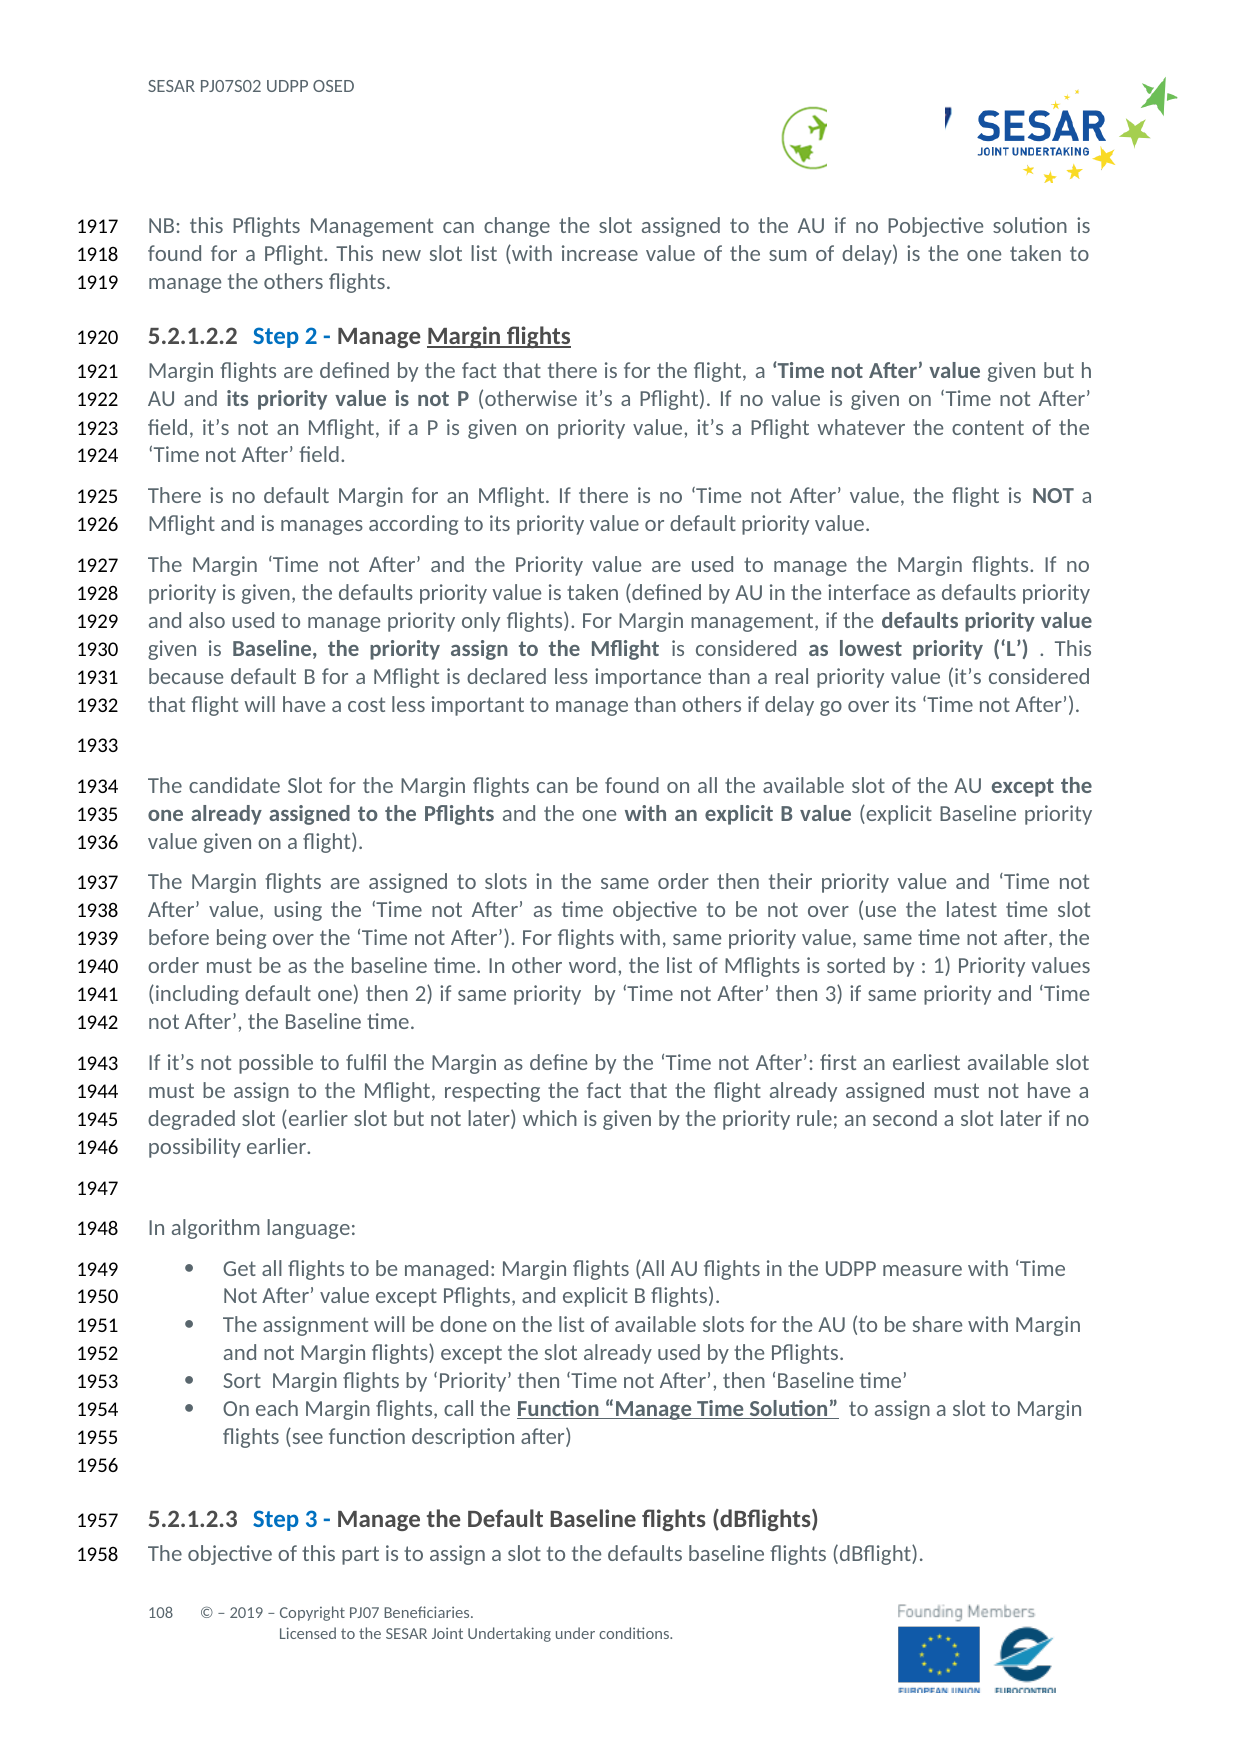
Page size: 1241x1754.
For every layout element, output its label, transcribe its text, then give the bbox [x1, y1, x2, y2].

text The Margin ‘Time not After’ and the Priority value are used to manage the Margin flights. If no priority is given, the defaults priority value is taken (defined by AU in the interface as defaults priority and also used to manage priority only flights). For Margin management, if the defaults priority value given is Baseline, the priority assign to the Mflight is considered as lowest priority (‘L’) . This because default B for a Mflight is declared less importance than a real priority value (it’s considered that flight will have a cost less important to manage than others if delay go over its ‘Time not After’). [148, 550, 1092, 718]
text In algorithm language: [148, 1213, 1092, 1241]
text NB: this Pflights Management can change the slot assigned to the AU if no Pobjective solution is found for a Pflight. This new slot list (with increase value of the sum of delay) is the one taken to manage the others flights. [148, 211, 1092, 295]
list On each Margin flights, call the Function “Manage Time Solution” to assign a slot to Margin flights (see function description after) [185, 1394, 1092, 1450]
text If it’s not possible to fulfil the Margin as define by the ‘Time not After’: first an earliest available slot must be assign to the Mflight, respecting the fact that the flight already assigned must not have a degraded slot (earlier slot but not later) which is given by the priority rule; an second a slot later if no possibility earlier. [148, 1048, 1092, 1160]
text The Margin flights are assigned to slots in the same order then their priority value and ‘Time not After’ value, using the ‘Time not After’ as time objective to be not over (use the latest time slot before being over the ‘Time not After’). For flights with, same priority value, same time not after, the order must be as the baseline time. In other word, the list of Mflights is sorted by : 1) Priority values (including default one) then 2) if same priority by ‘Time not After’ then 3) if same priority and ‘Time not After’, the Baseline time. [148, 867, 1092, 1036]
list Sort Margin flights by ‘Priority’ then ‘Time not After’, then ‘Baseline time’ [185, 1366, 1092, 1394]
subtitle Step 3 - Manage the Default Baseline flights (dBflights) [148, 1503, 1092, 1533]
picture [767, 79, 958, 180]
subtitle Step 2 - Manage Margin flights [148, 320, 1092, 350]
text Margin flights are defined by the fact that there is for the flight, a ‘Time not After’ value given but h AU and its priority value is not P (otherwise it’s a Pflight). If no value is given on ‘Time not After’ field, it’s not an Mflight, if a P is given on priority value, it’s a Pflight whatever the content of the ‘Time not After’ field. [148, 357, 1092, 469]
text The objective of this part is to assign a slot to the defaults baseline flights (dBflight). [148, 1539, 1092, 1568]
list Get all flights to be managed: Margin flights (All AU flights in the UDPP measure with ‘Time Not After’ value except Pflights, and explicit B flights). [185, 1254, 1092, 1310]
text There is no default Margin for an Mflight. If there is no ‘Time not After’ value, the flight is NOT a Mflight and is manages according to its priority value or default priority value. [148, 481, 1092, 537]
list The assignment will be done on the list of available slots for the AU (to be share with Margin and not Margin flights) except the slot already used by the Pflights. [185, 1310, 1092, 1366]
text The candidate Slot for the Margin flights can be found on all the available slot of the AU except the one already assigned to the Pflights and the one with an explicit B value (explicit Baseline priority value given on a flight). [148, 771, 1092, 855]
